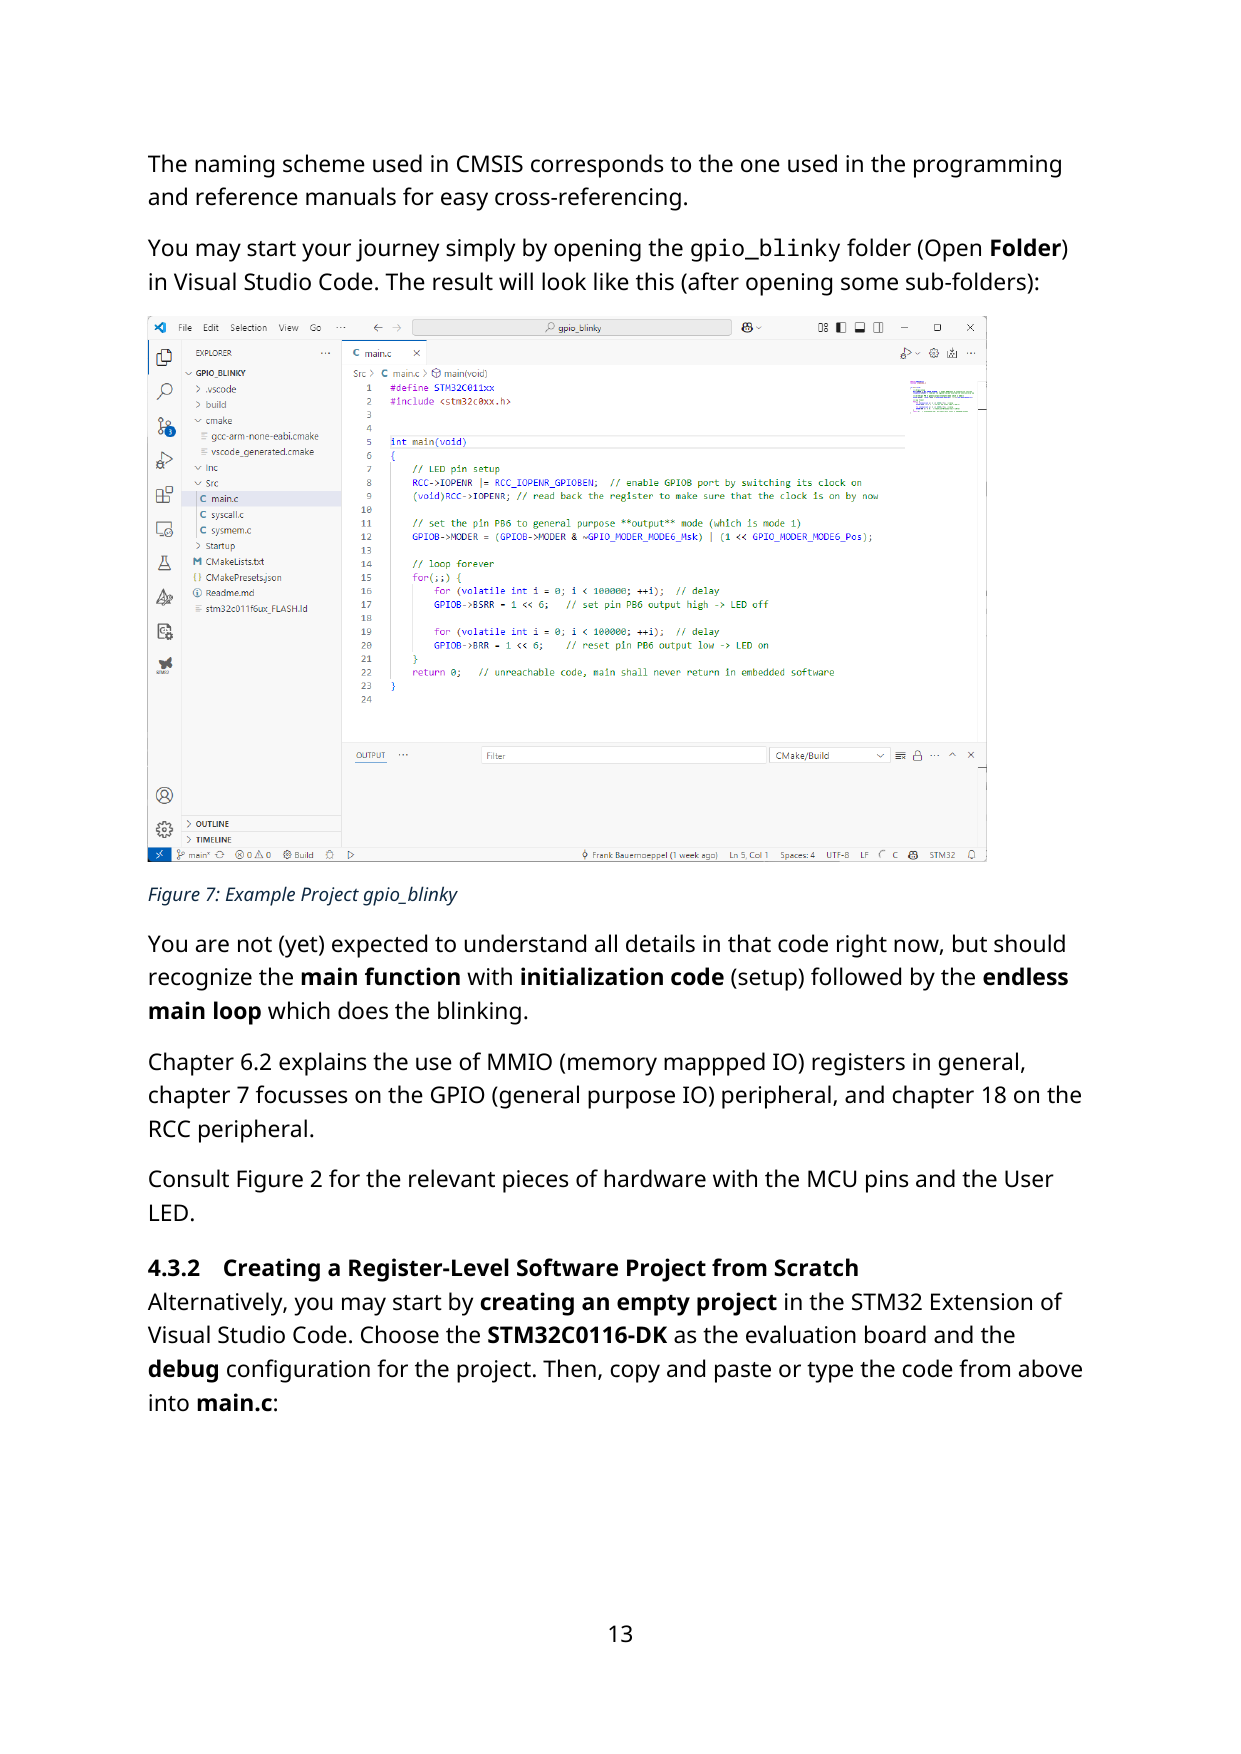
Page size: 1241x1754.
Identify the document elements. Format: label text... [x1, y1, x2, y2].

text Consult Figure 3 for the relevant pieces of hardware with the MCU pins and the User LED. [148, 1163, 1093, 1228]
text The naming scheme used in CMSIS corresponds to the one used in the programming and reference manuals for easy cross-referencing. [148, 148, 1093, 213]
text Chapter 6.2 explains the use of MMIO (memory mappped IO) registers in general, chapter 7 focusses on the GPIO (general purpose IO) peripheral, and chapter 18 on the RCC peripheral. [148, 1045, 1093, 1144]
picture [147, 316, 987, 862]
text You are not (yet) expected to understand all details in that code right now, but should recognize the main function with initialization code (setup) followed by the endless main loop which does the blinking. [148, 927, 1093, 1026]
text Alternatively, you may start by creating an empty project in the STM32 Extension of Visual Studio Code. Choose the STM32C0116-DK as the evaluation board and the debug configuration for the project. Then, copy and paste or type the code from above into main.c: [148, 1285, 1093, 1418]
text You may start your journey simply by opening the gpio_blinky folder (Open Folder) in Visual Studio Code. The result will look like this (after opening some sub-folders): [148, 232, 1093, 297]
text Figure 7: Example Project gpio_blinky [148, 881, 1093, 907]
subtitle Creating a Register-Level Software Project from Scratch [148, 1252, 1093, 1283]
